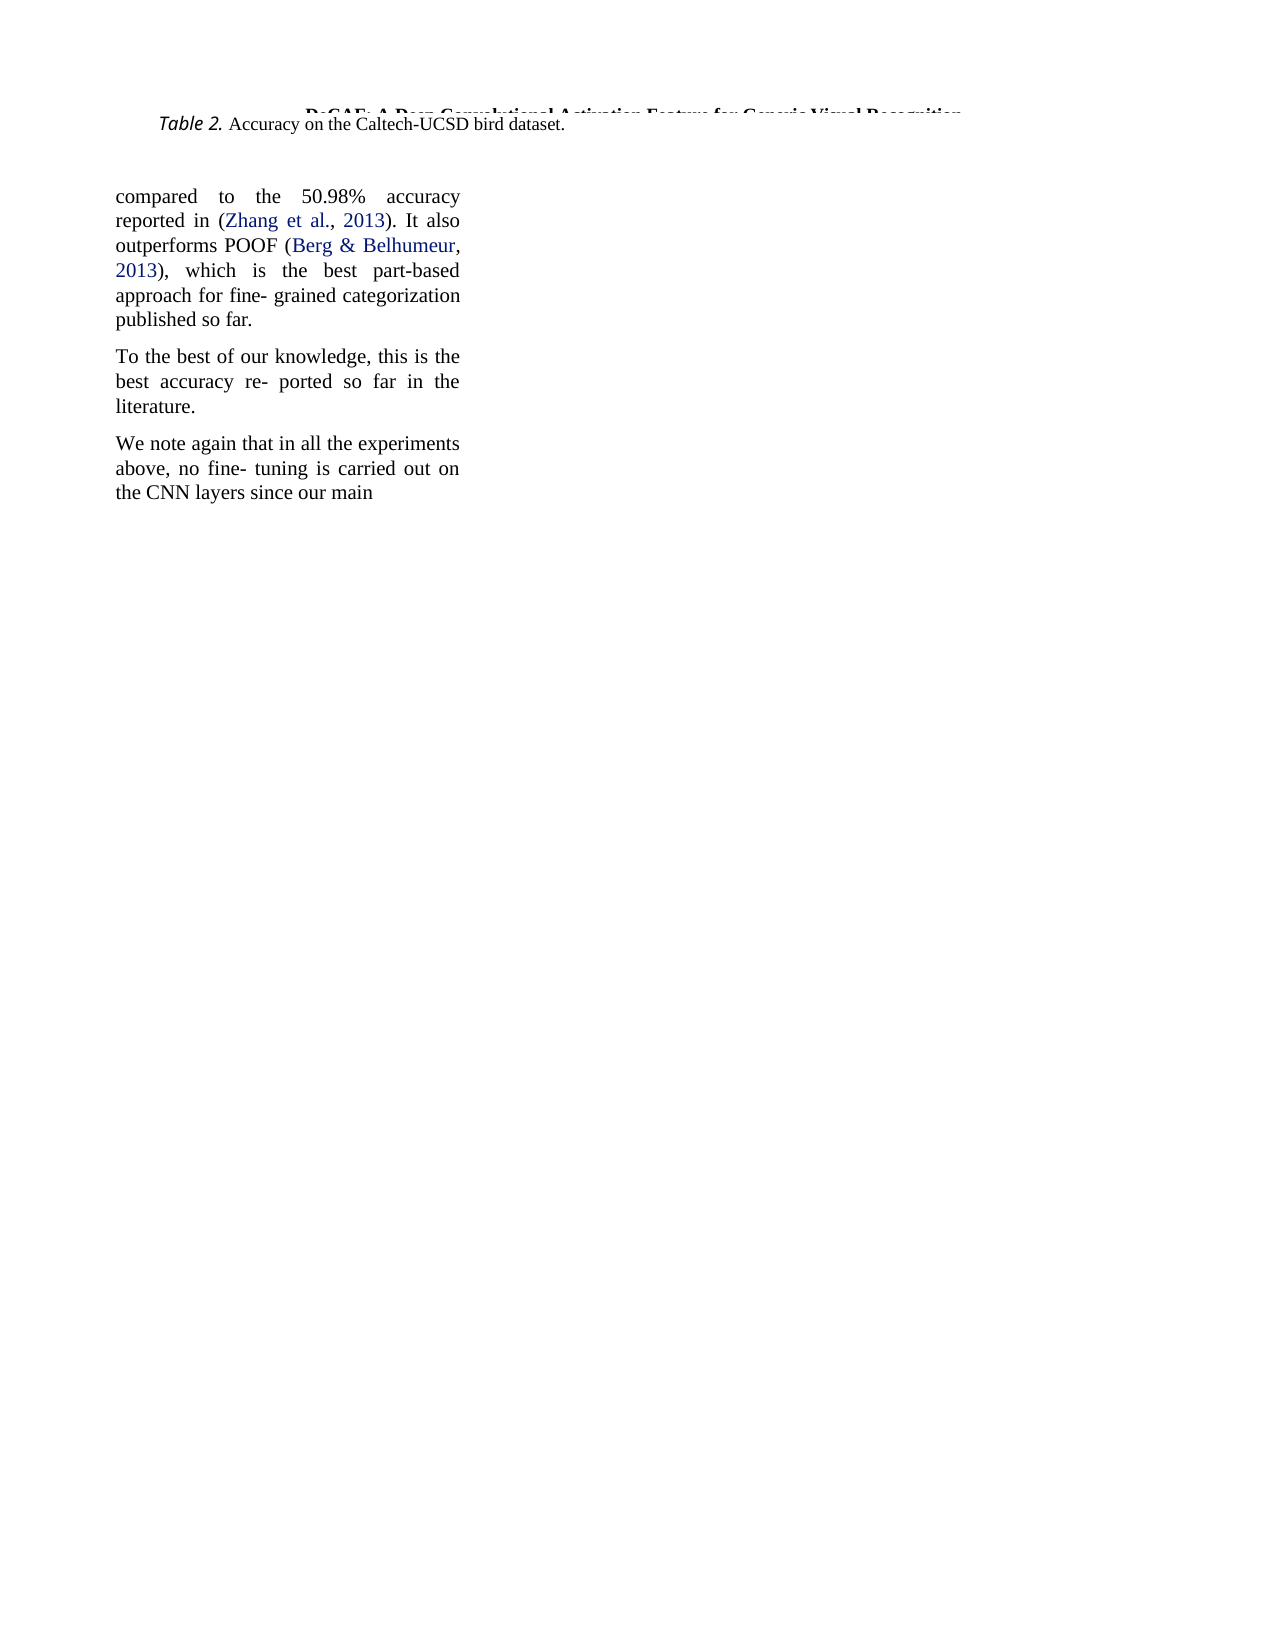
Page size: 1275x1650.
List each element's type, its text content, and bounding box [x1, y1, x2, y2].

text compared to the 50.98% accuracy reported in (Zhang et al., 2013). It also outperforms POOF (Berg & Belhumeur, 2013), which is the best part-based approach for fine- grained categorization published so far. [115, 184, 460, 331]
text We note again that in all the experiments above, no fine- tuning is carried out on the CNN layers since our main [115, 431, 460, 504]
text Table 2. Accuracy on the Caltech-UCSD bird dataset. [158, 119, 607, 134]
text To the best of our knowledge, this is the best accuracy re- ported so far in the literature. [115, 344, 460, 418]
